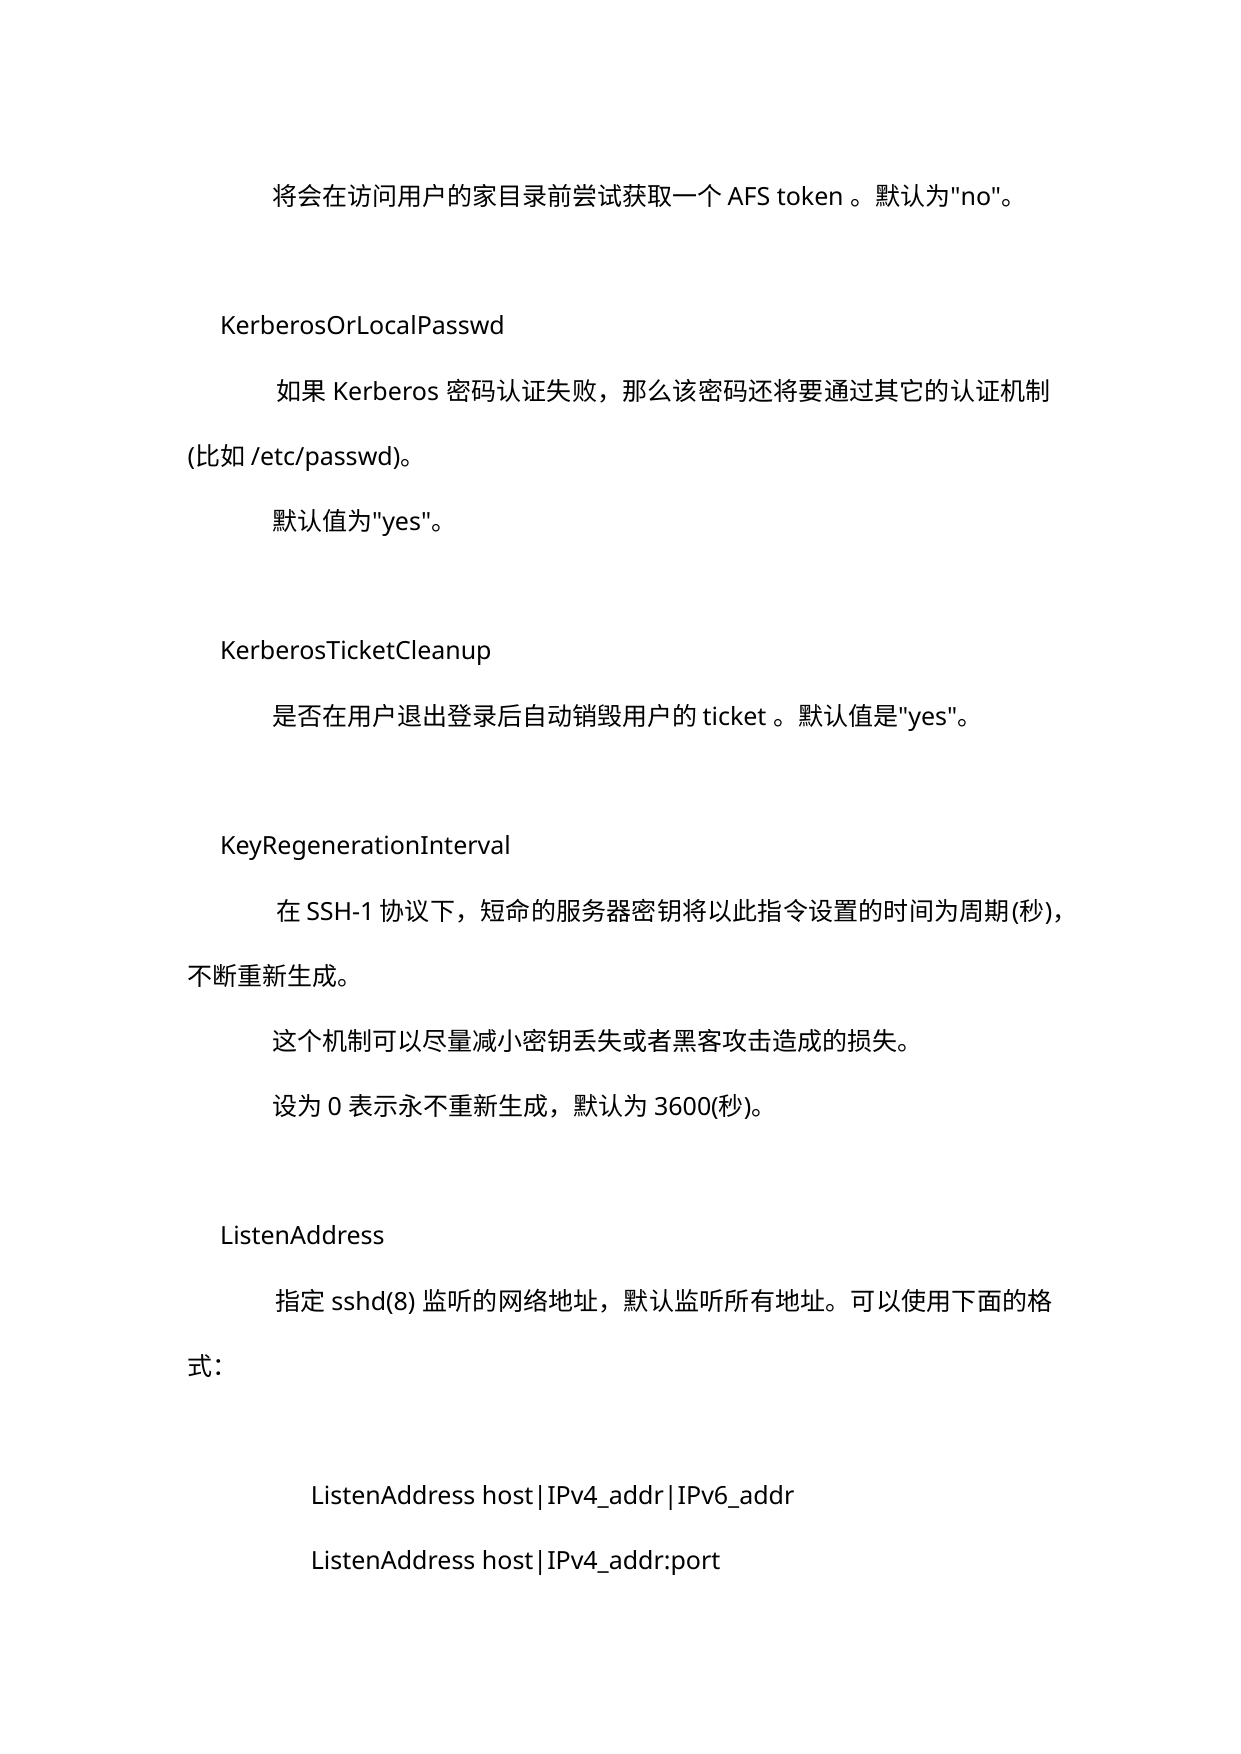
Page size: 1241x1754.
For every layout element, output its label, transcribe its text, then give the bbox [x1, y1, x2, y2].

text 这个机制可以尽量减小密钥丢失或者黑客攻击造成的损失。 [187, 1007, 1053, 1072]
text KeyRegenerationInterval [187, 812, 1053, 877]
text KerberosOrLocalPasswd [187, 292, 1053, 357]
text 设为 0 表示永不重新生成，默认为 3600(秒)。 [187, 1072, 1053, 1137]
text ListenAddress host|IPv4_addr|IPv6_addr [187, 1462, 1053, 1527]
text 在SSH-1协议下，短命的服务器密钥将以此指令设置的时间为周期(秒)，不断重新生成。 [187, 877, 1053, 1007]
text 将会在访问用户的家目录前尝试获取一个 AFS token 。默认为"no"。 [187, 162, 1053, 227]
text 默认值为"yes"。 [187, 487, 1053, 552]
text ListenAddress [187, 1202, 1053, 1267]
text 如果 Kerberos 密码认证失败，那么该密码还将要通过其它的认证机制(比如 /etc/passwd)。 [187, 357, 1053, 487]
text ListenAddress host|IPv4_addr:port [187, 1527, 1053, 1592]
text 是否在用户退出登录后自动销毁用户的 ticket 。默认值是"yes"。 [187, 682, 1053, 747]
text 指定 sshd(8) 监听的网络地址，默认监听所有地址。可以使用下面的格式： [187, 1267, 1053, 1397]
text KerberosTicketCleanup [187, 617, 1053, 682]
